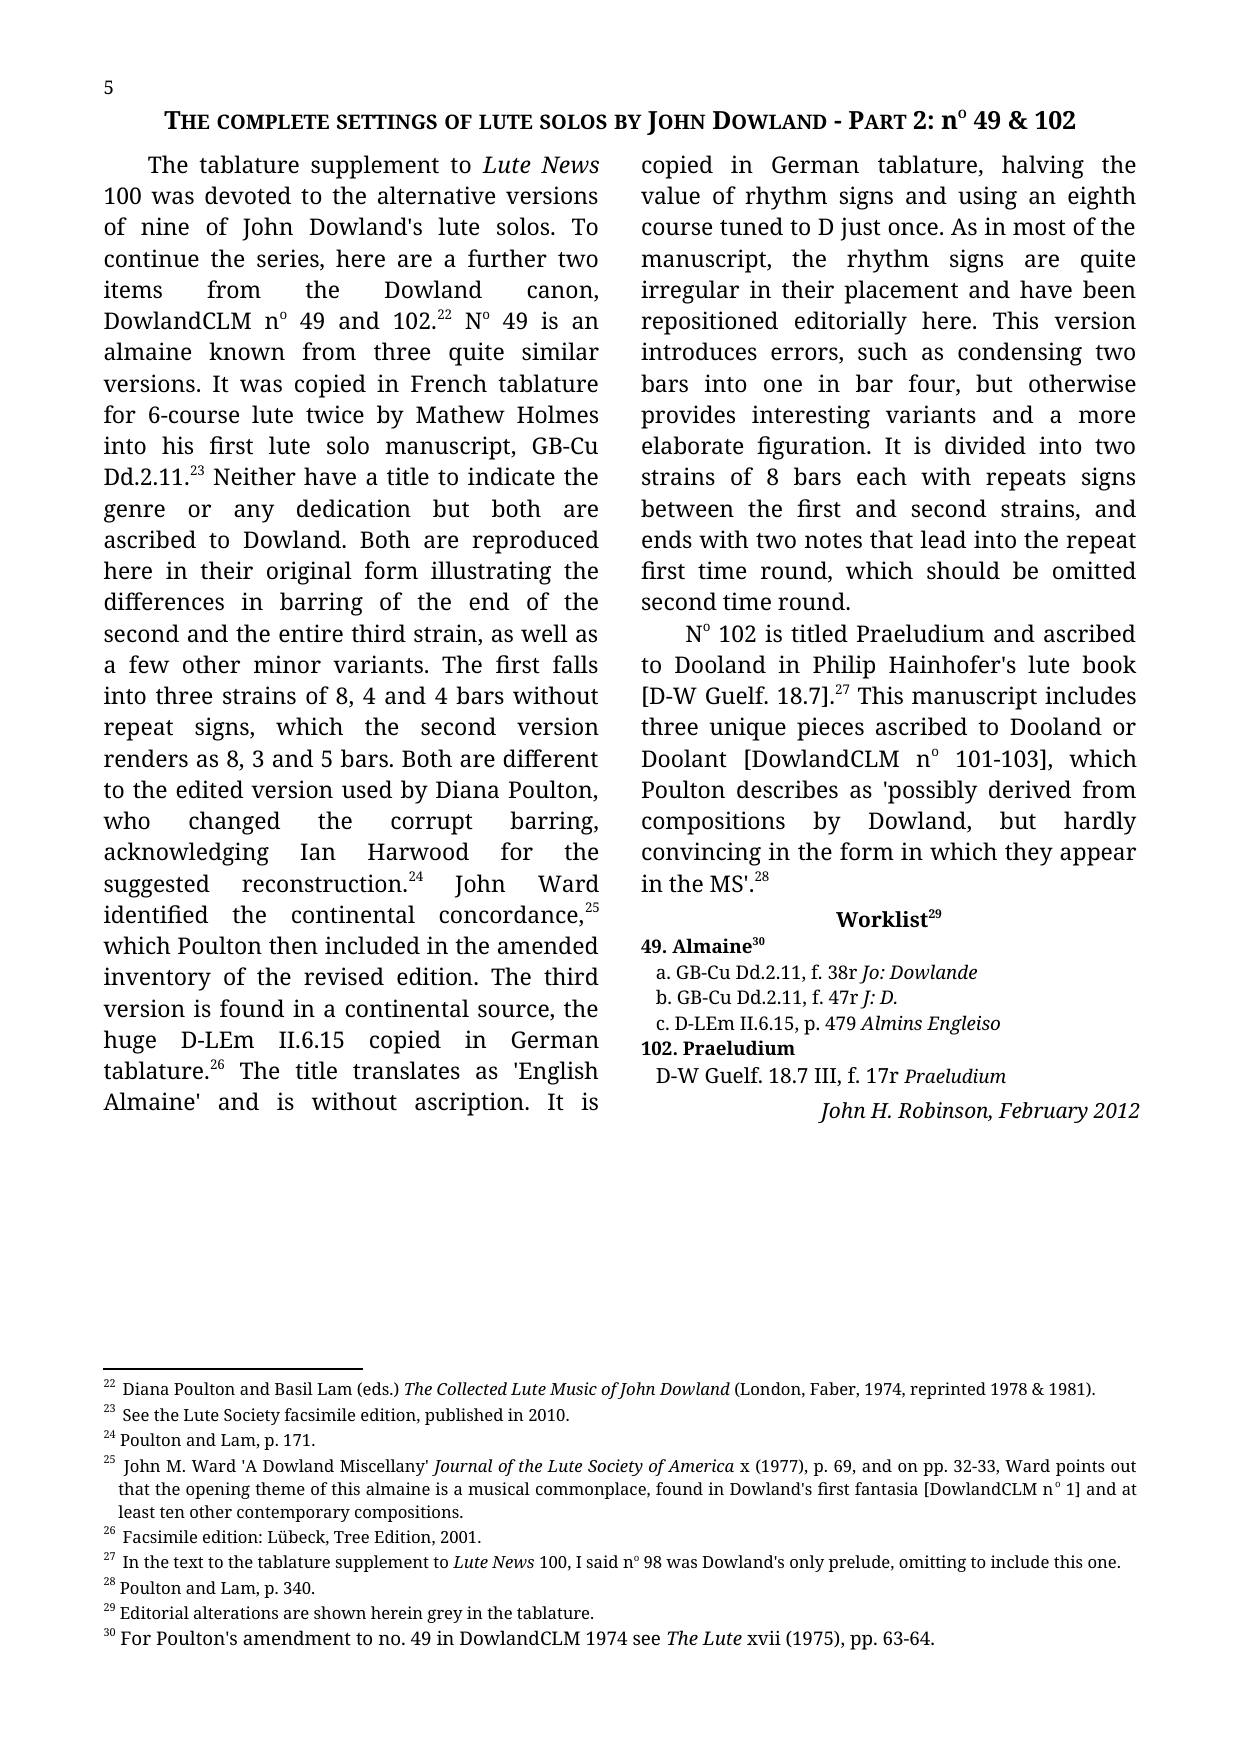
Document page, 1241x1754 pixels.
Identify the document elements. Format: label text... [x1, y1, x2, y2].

text c. D-LEm II.6.15, p. 479 Almins Engleiso [656, 1010, 1137, 1036]
text The complete settings of lute solos by John Dowland - Part 2: no 49 & 102 [103, 102, 1137, 136]
text Worklist [641, 905, 1137, 933]
text The tablature supplement to Lute News 100 was devoted to the alternative versions of nine of John Dowland's lute solos. To continue the series, here are a further two items from the Dowland canon, DowlandCLM no 49 and 102. No 49 is an almaine known from three quite similar versions. It was copied in French tablature for 6-course lute twice by Mathew Holmes into his first lute solo manuscript, GB-Cu Dd.2.11. Neither have a title to indicate the genre or any dedication but both are ascribed to Dowland. Both are reproduced here in their original form illustrating the differences in barring of the end of the second and the entire third strain, as well as a few other minor variants. The first falls into three strains of 8, 4 and 4 bars without repeat signs, which the second version renders as 8, 3 and 5 bars. Both are different to the edited version used by Diana Poulton, who changed the corrupt barring, acknowledging Ian Harwood for the suggested reconstruction. John Ward identified the continental concordance, which Poulton then included in the amended inventory of the revised edition. The third version is found in a continental source, the huge D-LEm II.6.15 copied in German tablature. The title translates as 'English Almaine' and is without ascription. It is copied in German tablature, halving the value of rhythm signs and using an eighth course tuned to D just once. As in most of the manuscript, the rhythm signs are quite irregular in their placement and have been repositioned editorially here. This version introduces errors, such as condensing two bars into one in bar four, but otherwise provides interesting variants and a more elaborate figuration. It is divided into two strains of 8 bars each with repeats signs between the first and second strains, and ends with two notes that lead into the repeat first time round, which should be omitted second time round. [641, 149, 1137, 618]
text John H. Robinson, February 2012 [641, 1096, 1137, 1124]
text 102. Praeludium [641, 1036, 1137, 1061]
text D-W Guelf. 18.7 III, f. 17r Praeludium [656, 1061, 1137, 1089]
text No 102 is titled Praeludium and ascribed to Dooland in Philip Hainhofer's lute book [D-W Guelf. 18.7]. This manuscript includes three unique pieces ascribed to Dooland or Doolant [DowlandCLM no 101-103], which Poulton describes as 'possibly derived from compositions by Dowland, but hardly convincing in the form in which they appear in the MS'. [641, 618, 1137, 899]
text 49. Almaine [641, 933, 1137, 959]
text The tablature supplement to Lute News 100 was devoted to the alternative versions of nine of John Dowland's lute solos. To continue the series, here are a further two items from the Dowland canon, DowlandCLM no 49 and 102. No 49 is an almaine known from three quite similar versions. It was copied in French tablature for 6-course lute twice by Mathew Holmes into his first lute solo manuscript, GB-Cu Dd.2.11. Neither have a title to indicate the genre or any dedication but both are ascribed to Dowland. Both are reproduced here in their original form illustrating the differences in barring of the end of the second and the entire third strain, as well as a few other minor variants. The first falls into three strains of 8, 4 and 4 bars without repeat signs, which the second version renders as 8, 3 and 5 bars. Both are different to the edited version used by Diana Poulton, who changed the corrupt barring, acknowledging Ian Harwood for the suggested reconstruction. John Ward identified the continental concordance, which Poulton then included in the amended inventory of the revised edition. The third version is found in a continental source, the huge D-LEm II.6.15 copied in German tablature. The title translates as 'English Almaine' and is without ascription. It is copied in German tablature, halving the value of rhythm signs and using an eighth course tuned to D just once. As in most of the manuscript, the rhythm signs are quite irregular in their placement and have been repositioned editorially here. This version introduces errors, such as condensing two bars into one in bar four, but otherwise provides interesting variants and a more elaborate figuration. It is divided into two strains of 8 bars each with repeats signs between the first and second strains, and ends with two notes that lead into the repeat first time round, which should be omitted second time round. [103, 149, 599, 1118]
text a. GB-Cu Dd.2.11, f. 38r Jo: Dowlande [656, 959, 1137, 984]
text b. GB-Cu Dd.2.11, f. 47r J: D. [656, 984, 1137, 1010]
